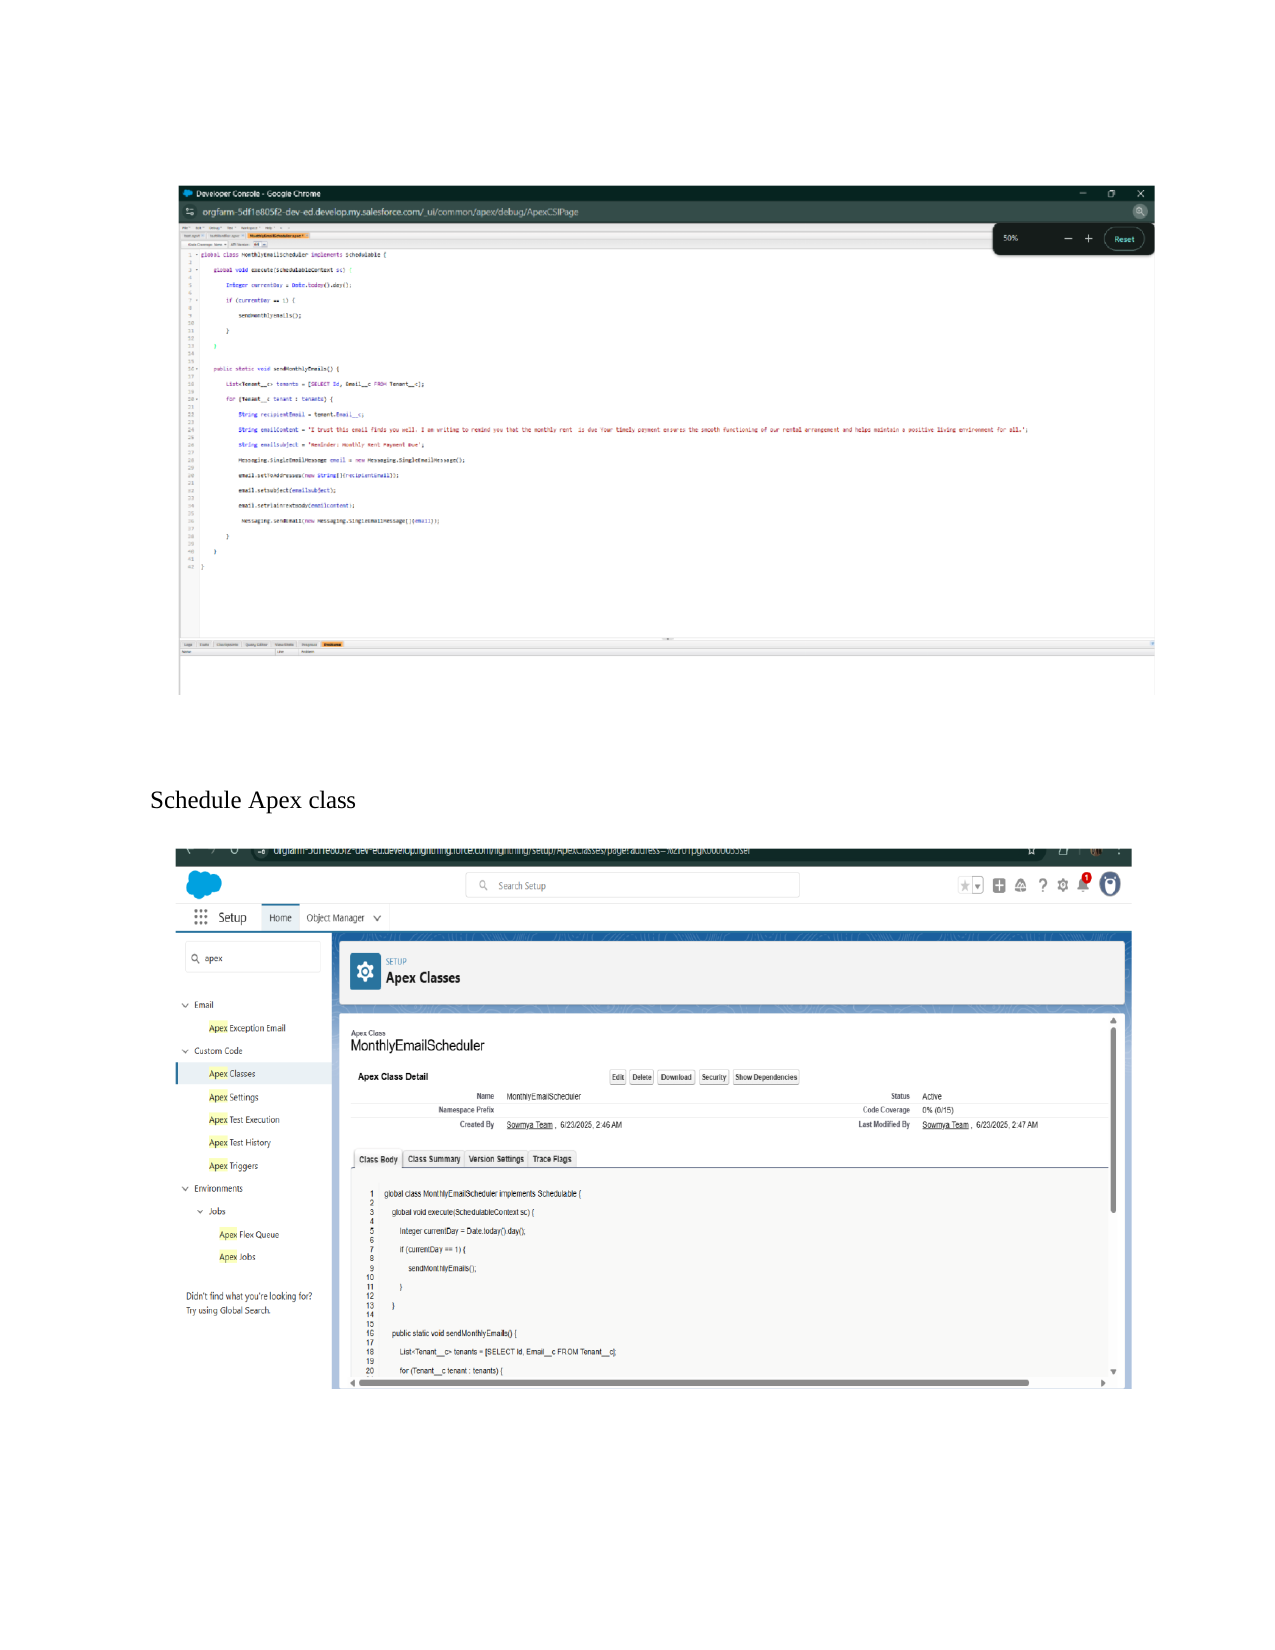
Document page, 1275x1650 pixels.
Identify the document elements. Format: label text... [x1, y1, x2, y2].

picture [175, 848, 1132, 1389]
picture [178, 185, 1155, 695]
text Schedule Apex class [150, 785, 1237, 814]
